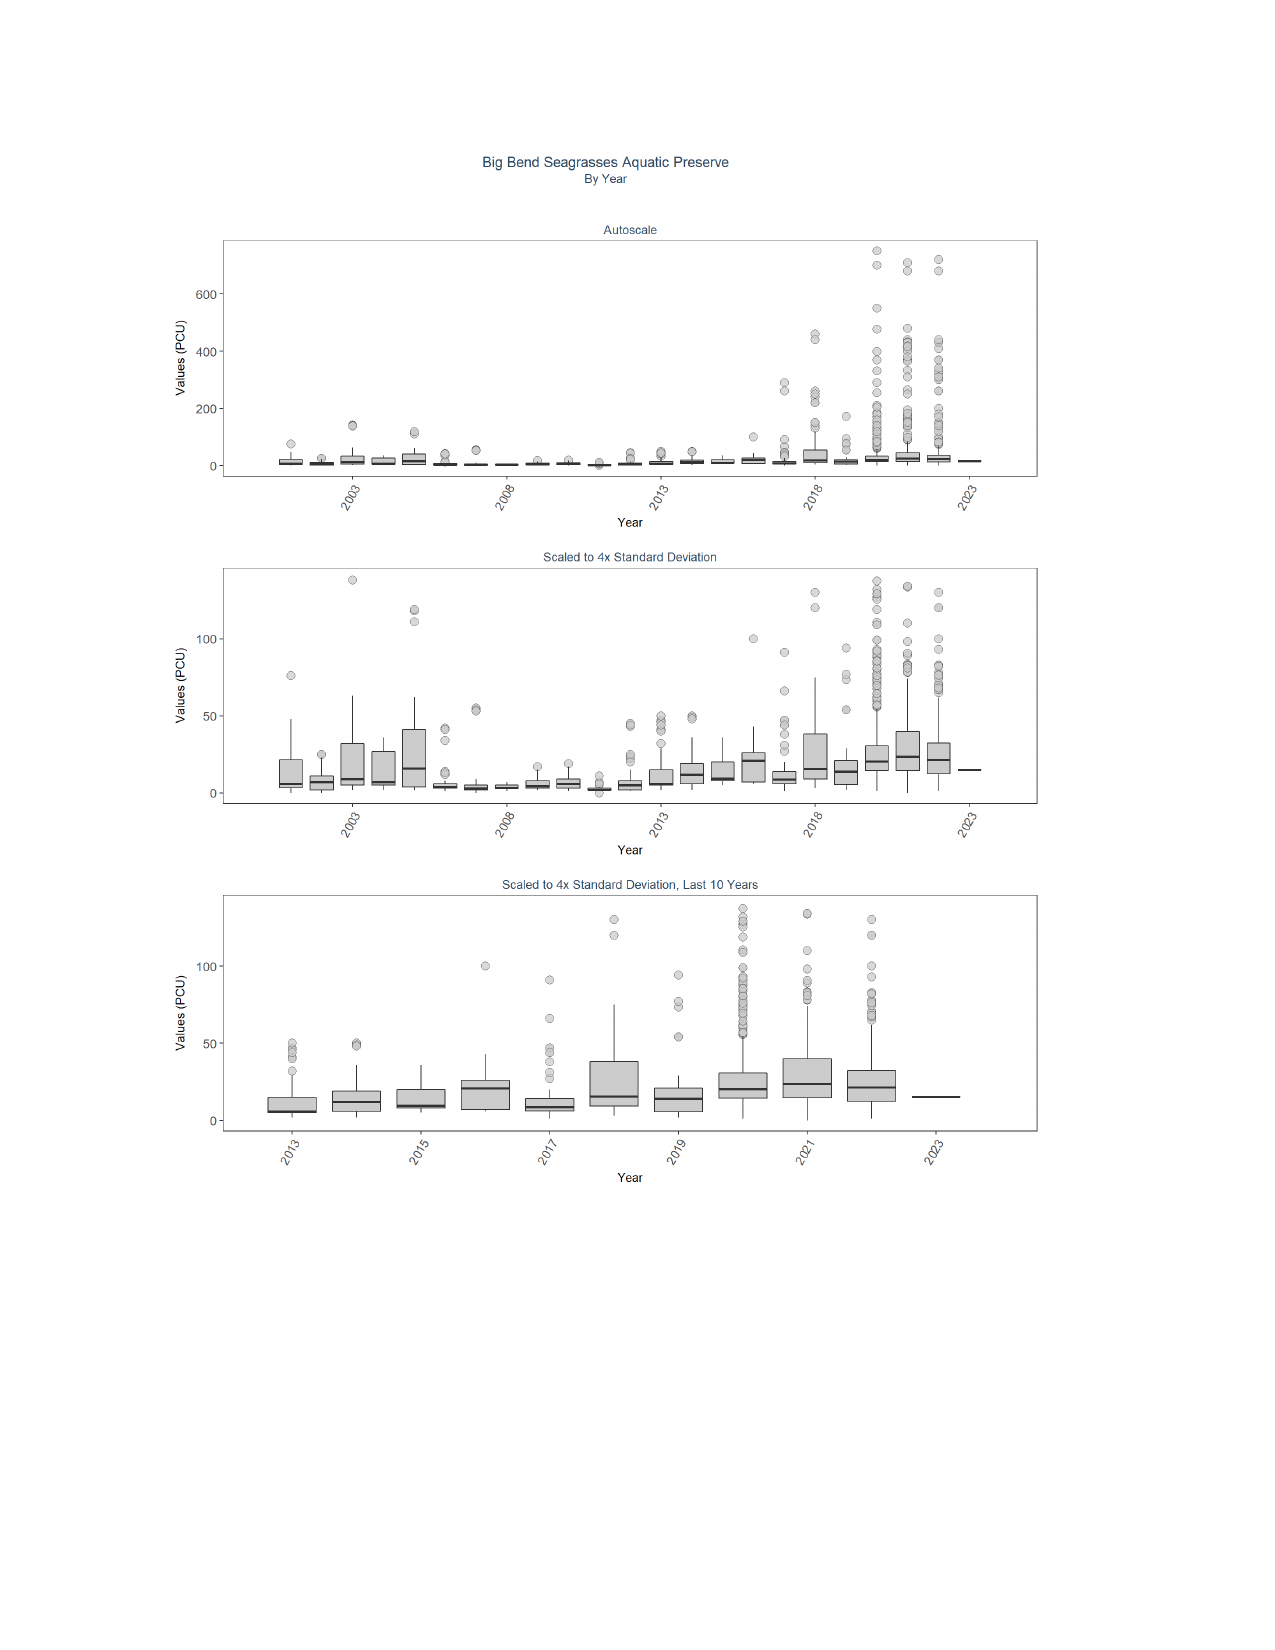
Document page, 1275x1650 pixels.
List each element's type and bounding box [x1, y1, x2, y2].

picture [168, 150, 1044, 1200]
